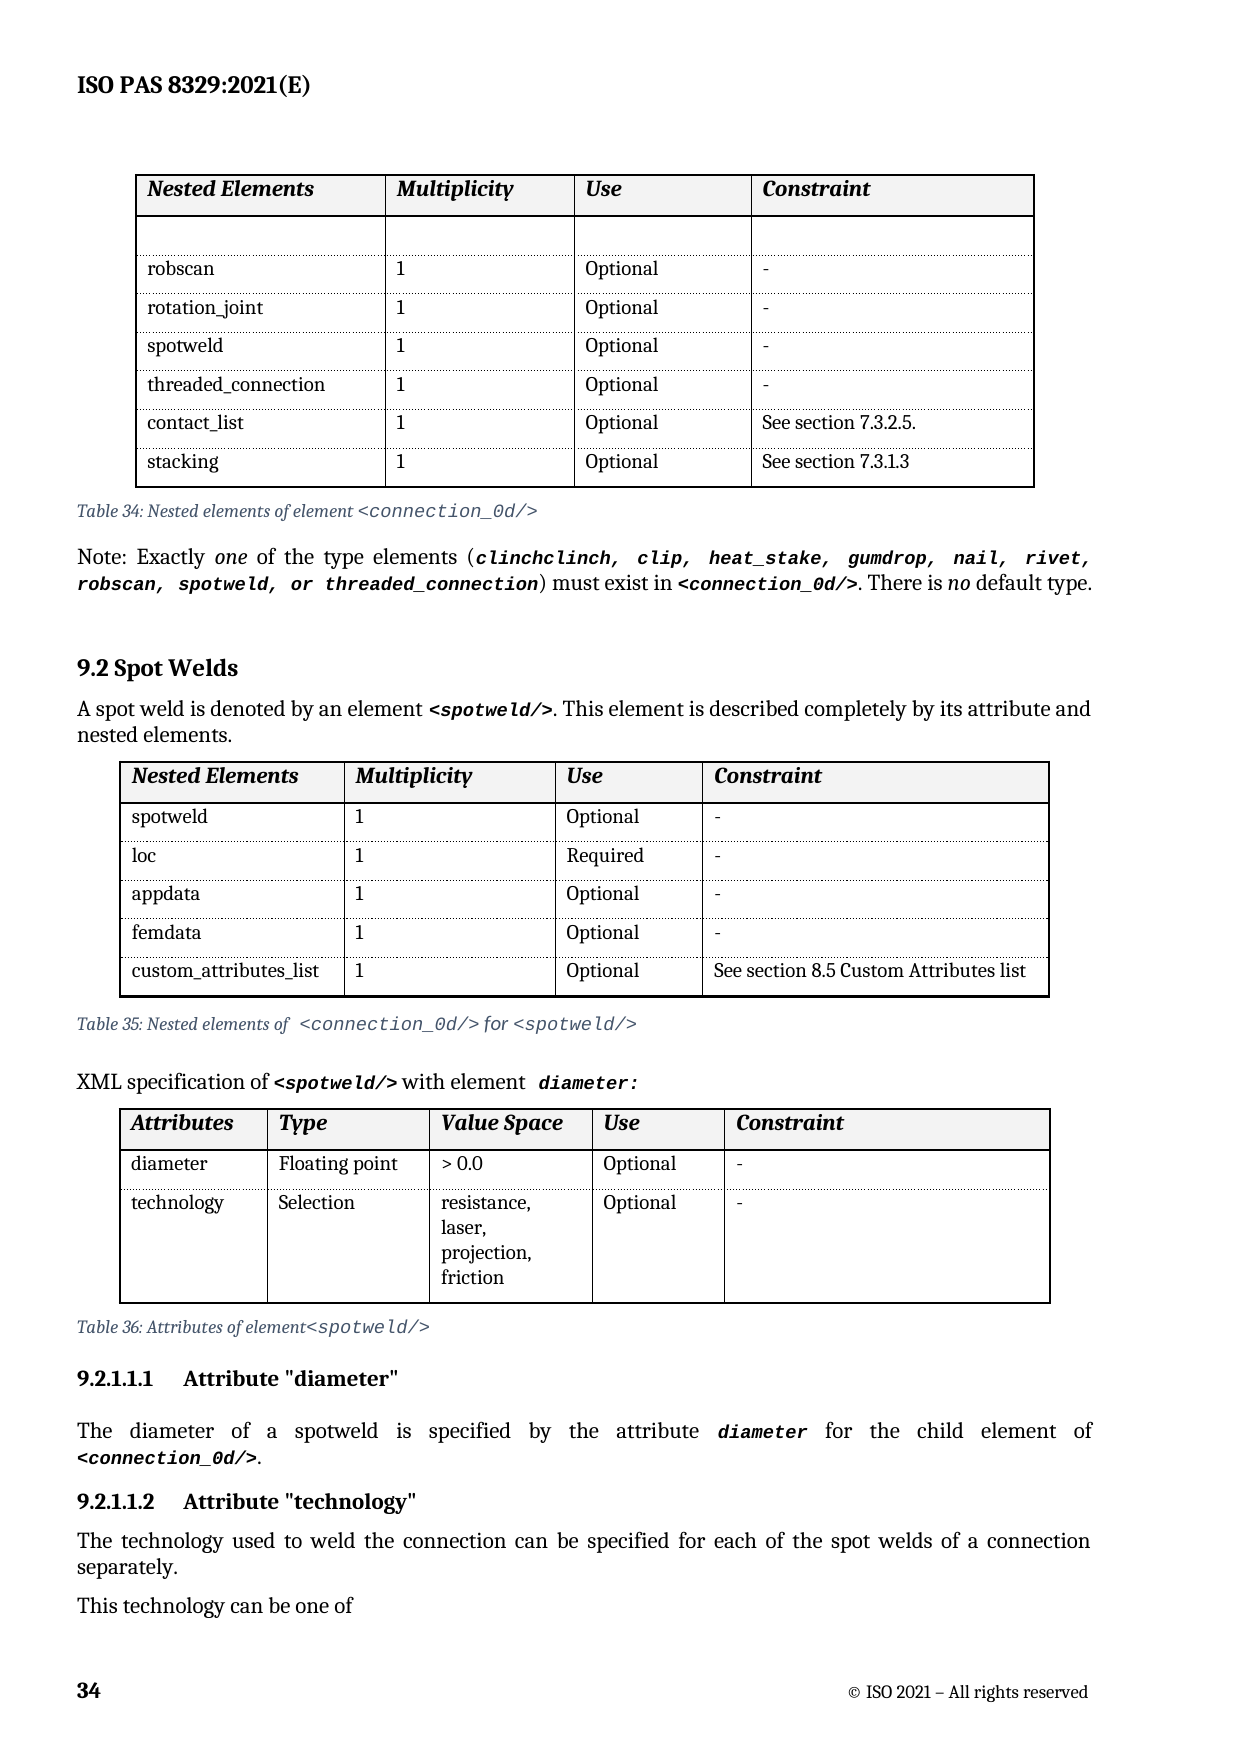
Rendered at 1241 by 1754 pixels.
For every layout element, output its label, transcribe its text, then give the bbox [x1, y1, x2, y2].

text XML specification of <spotweld/> with element diameter: [77, 1069, 1092, 1095]
text The technology used to weld the connection can be specified for each of the spot welds of a connection separately. [77, 1528, 1092, 1581]
text Note: Exactly one of the type elements (clinchclinch, clip, heat_stake, gumdrop, nail, rivet, robscan, spotweld, or threaded_connection) must exist in <connection_0d/>. There is no default type. [77, 544, 1092, 597]
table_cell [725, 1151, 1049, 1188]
text Table 34: Nested elements of element <connection_0d/> [77, 501, 1092, 523]
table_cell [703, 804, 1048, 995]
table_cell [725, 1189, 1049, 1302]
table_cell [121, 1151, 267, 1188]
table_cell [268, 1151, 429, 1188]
text Table 35: Nested elements of <connection_0d/> for <spotweld/> [77, 1010, 1092, 1036]
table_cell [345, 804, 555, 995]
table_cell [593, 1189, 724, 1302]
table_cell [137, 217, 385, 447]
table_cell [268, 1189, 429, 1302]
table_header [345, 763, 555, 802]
text Table 36: Attributes of element<spotweld/> [77, 1317, 1092, 1339]
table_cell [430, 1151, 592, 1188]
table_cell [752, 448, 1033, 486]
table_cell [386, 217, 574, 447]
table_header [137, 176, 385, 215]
text This technology can be one of [77, 1593, 1092, 1619]
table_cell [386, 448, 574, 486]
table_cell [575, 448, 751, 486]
subtitle Attribute "diameter" [77, 1366, 1092, 1392]
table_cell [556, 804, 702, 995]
text The diameter of a spotweld is specified by the attribute diameter for the child element of <connection_0d/>. [77, 1417, 1092, 1470]
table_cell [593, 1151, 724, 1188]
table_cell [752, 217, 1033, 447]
subtitle Attribute "technology" [77, 1489, 1092, 1515]
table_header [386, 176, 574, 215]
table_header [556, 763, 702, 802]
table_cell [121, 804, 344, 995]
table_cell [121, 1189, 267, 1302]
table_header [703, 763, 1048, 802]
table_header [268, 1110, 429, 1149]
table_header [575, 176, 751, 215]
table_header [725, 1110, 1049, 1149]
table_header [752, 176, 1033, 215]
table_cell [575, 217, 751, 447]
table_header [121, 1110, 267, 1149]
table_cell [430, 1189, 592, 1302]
text A spot weld is denoted by an element <spotweld/>. This element is described completely by its attribute and nested elements. [77, 695, 1092, 748]
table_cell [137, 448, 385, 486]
subtitle Spot Welds [77, 654, 1092, 683]
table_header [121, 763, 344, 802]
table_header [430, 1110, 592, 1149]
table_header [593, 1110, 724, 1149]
